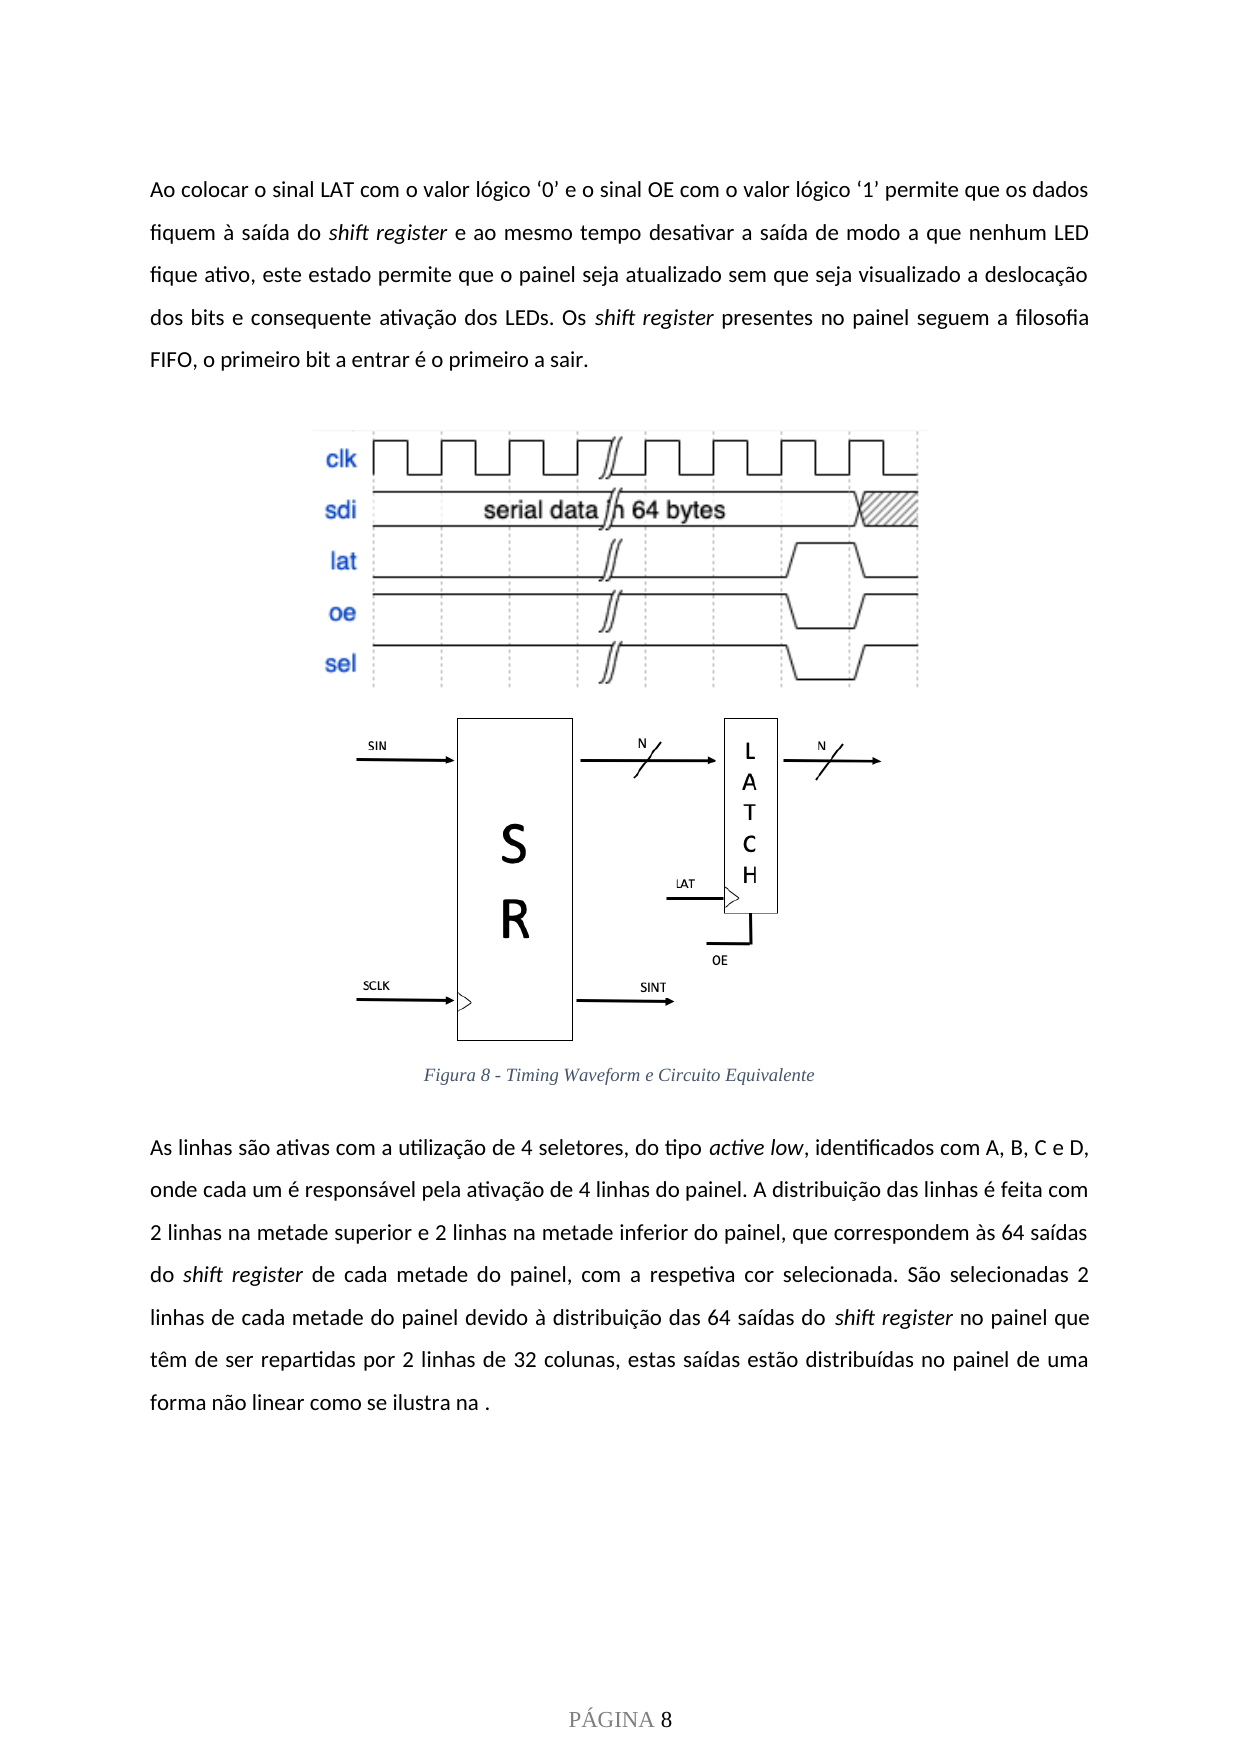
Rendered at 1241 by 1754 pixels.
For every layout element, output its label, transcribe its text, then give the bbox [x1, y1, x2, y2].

picture [312, 430, 927, 696]
table_cell [150, 709, 1089, 1064]
picture [343, 709, 896, 1051]
table_header [150, 431, 1089, 709]
text Ao colocar o sinal LAT com o valor lógico ‘0’ e o sinal OE com o valor lógico ‘1’ permite que os dados fiquem à saída do shift register e ao mesmo tempo desativar a saída de modo a que nenhum LED fique ativo, este estado permite que o painel seja atualizado sem que seja visualizado a deslocação dos bits e consequente ativação dos LEDs. Os shift register presentes no painel seguem a filosofia FIFO, o primeiro bit a entrar é o primeiro a sair. [150, 176, 1090, 373]
text As linhas são ativas com a utilização de 4 seletores, do tipo active low, identificados com A, B, C e D, onde cada um é responsável pela ativação de 4 linhas do painel. A distribuição das linhas é feita com 2 linhas na metade superior e 2 linhas na metade inferior do painel, que correspondem às 64 saídas do shift register de cada metade do painel, com a respetiva cor selecionada. São selecionadas 2 linhas de cada metade do painel devido à distribuição das 64 saídas do shift register no painel que têm de ser repartidas por 2 linhas de 32 colunas, estas saídas estão distribuídas no painel de uma forma não linear como se ilustra na Figura 8. [150, 1133, 1090, 1416]
